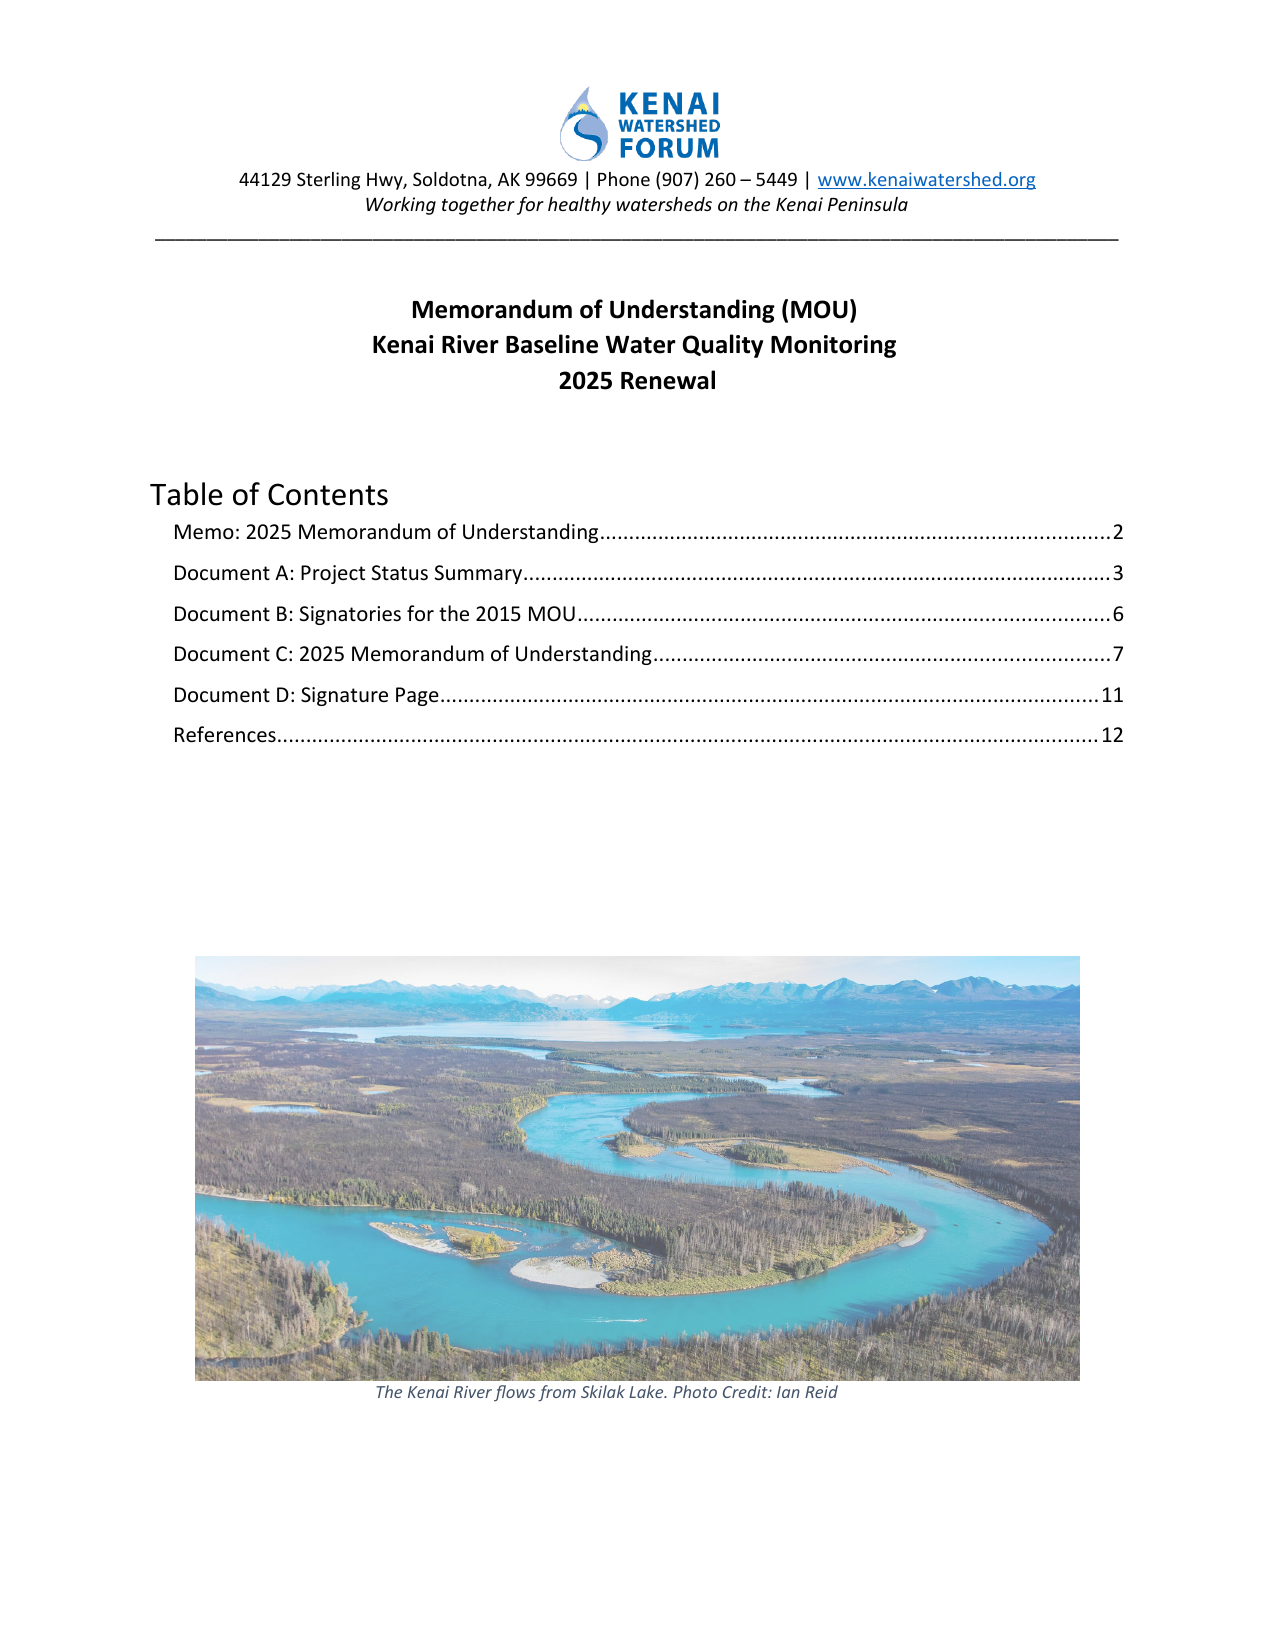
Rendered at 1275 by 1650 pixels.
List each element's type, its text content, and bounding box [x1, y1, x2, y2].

text The Kenai River flows from Skilak Lake. Photo Credit: Ian Reid [300, 1381, 1125, 1403]
picture [553, 75, 722, 167]
picture [195, 956, 1080, 1381]
text Memorandum of Understanding (MOU) Kenai River Baseline Water Quality Monitoring 2025 Renewal [150, 292, 1125, 396]
